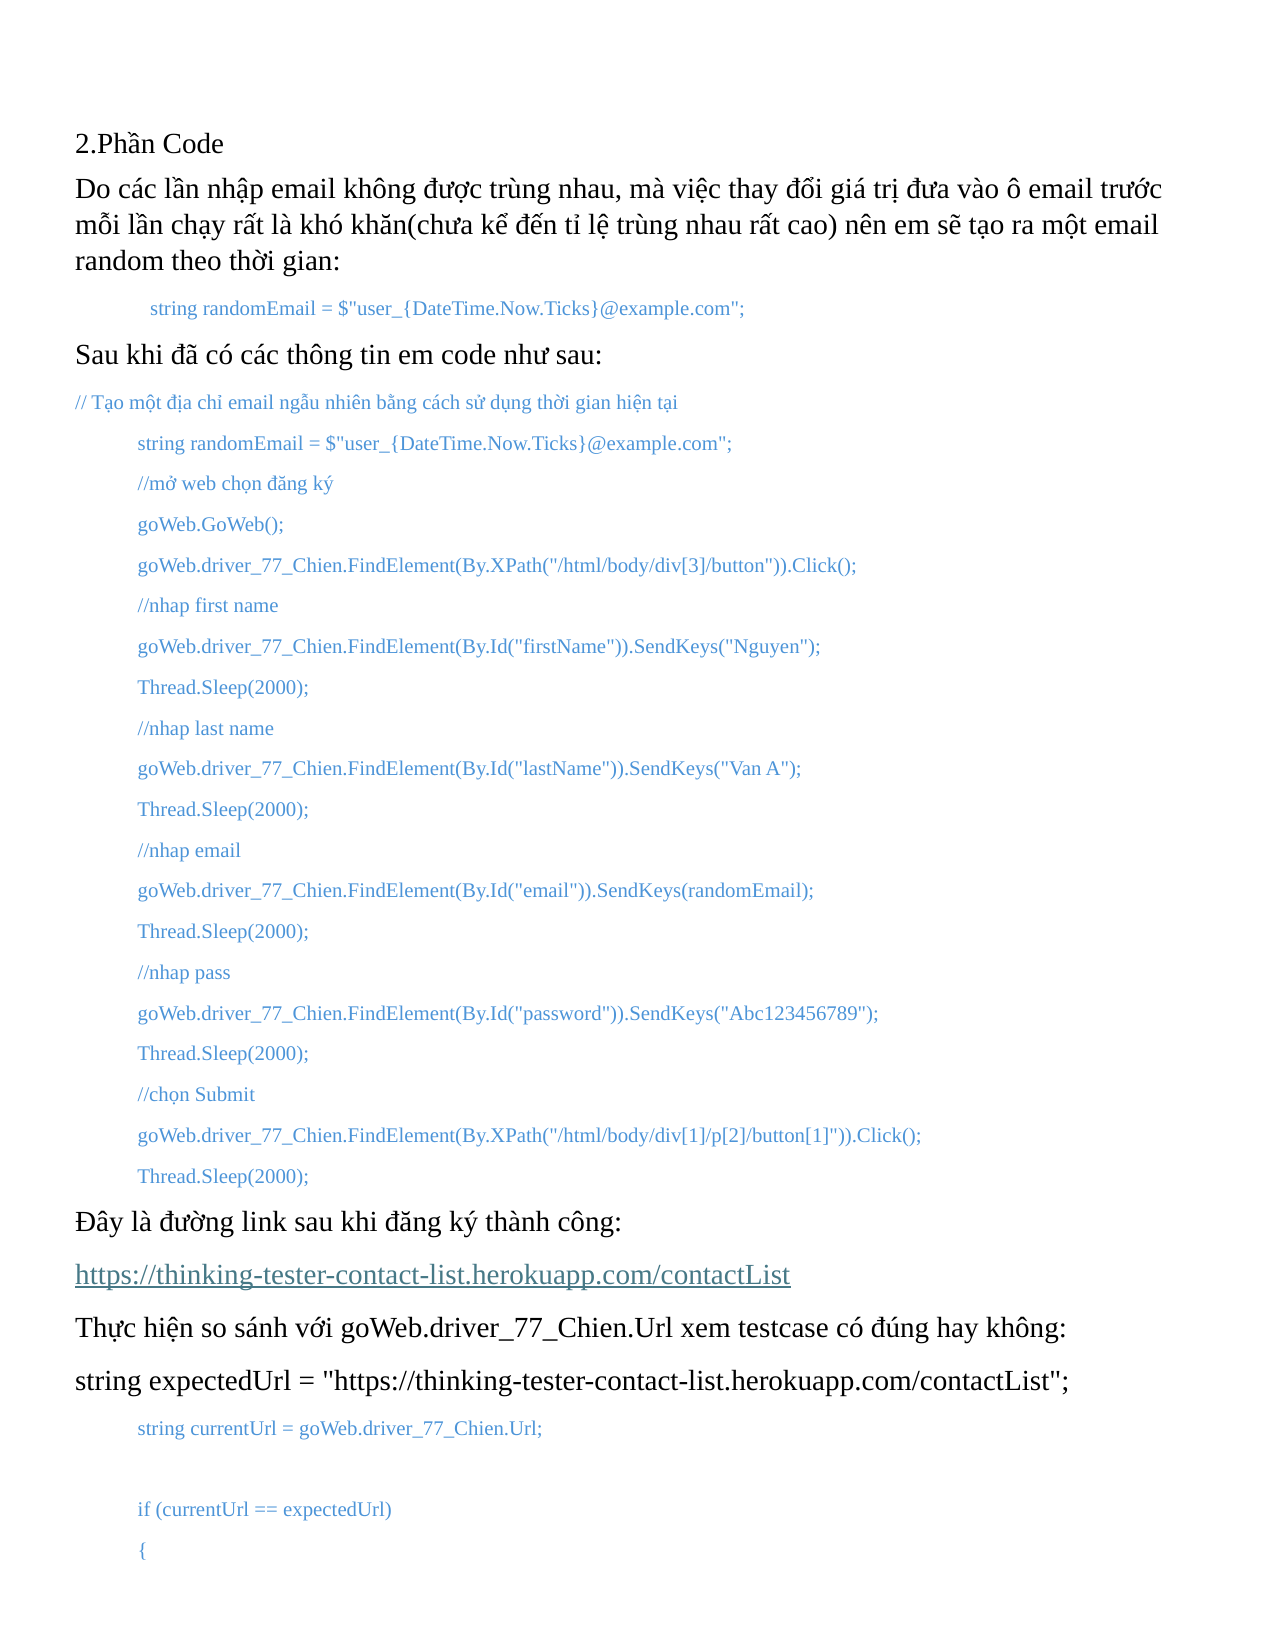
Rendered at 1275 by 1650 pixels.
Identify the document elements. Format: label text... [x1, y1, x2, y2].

text goWeb.driver_77_Chien.FindElement(By.XPath("/html/body/div[1]/p[2]/button[1]")).Click(); [75, 1123, 1200, 1147]
text //mở web chọn đăng ký [75, 471, 1200, 495]
text goWeb.GoWeb(); [75, 512, 1200, 536]
text Thread.Sleep(2000); [75, 1163, 1200, 1188]
text Thread.Sleep(2000); [75, 1041, 1200, 1065]
text Do các lần nhập email không được trùng nhau, mà việc thay đổi giá trị đưa vào ô email trước mỗi lần chạy rất là khó khăn(chưa kể đến tỉ lệ trùng nhau rất cao) nên em sẽ tạo ra một email random theo thời gian: [75, 171, 1200, 277]
text Sau khi đã có các thông tin em code như sau: [75, 337, 1200, 370]
text //nhap first name [75, 593, 1200, 617]
text goWeb.driver_77_Chien.FindElement(By.Id("password")).SendKeys("Abc123456789"); [75, 1001, 1200, 1025]
text goWeb.driver_77_Chien.FindElement(By.Id("firstName")).SendKeys("Nguyen"); [75, 634, 1200, 658]
text //nhap email [75, 838, 1200, 862]
text if (currentUrl == expectedUrl) [75, 1497, 1200, 1521]
text Thread.Sleep(2000); [75, 797, 1200, 821]
text goWeb.driver_77_Chien.FindElement(By.Id("email")).SendKeys(randomEmail); [75, 878, 1200, 902]
text // Tạo một địa chỉ email ngẫu nhiên bằng cách sử dụng thời gian hiện tại [75, 390, 1200, 414]
text string expectedUrl = "https://thinking-tester-contact-list.herokuapp.com/contactList"; [75, 1363, 1200, 1396]
text string randomEmail = $"user_{DateTime.Now.Ticks}@example.com"; [75, 430, 1200, 454]
text //nhap pass [75, 960, 1200, 984]
subtitle 2.Phần Code [75, 127, 1200, 160]
text Thread.Sleep(2000); [75, 919, 1200, 943]
text //nhap last name [75, 716, 1200, 739]
text { [75, 1538, 1200, 1562]
text string randomEmail = $"user_{DateTime.Now.Ticks}@example.com"; [75, 296, 1200, 320]
text Đây là đường link sau khi đăng ký thành công: [75, 1204, 1200, 1238]
text goWeb.driver_77_Chien.FindElement(By.Id("lastName")).SendKeys("Van A"); [75, 756, 1200, 780]
text https://thinking-tester-contact-list.herokuapp.com/contactList [75, 1257, 1200, 1291]
text Thread.Sleep(2000); [75, 675, 1200, 699]
text Thực hiện so sánh với goWeb.driver_77_Chien.Url xem testcase có đúng hay không: [75, 1310, 1200, 1343]
text goWeb.driver_77_Chien.FindElement(By.XPath("/html/body/div[3]/button")).Click(); [75, 553, 1200, 577]
text //chọn Submit [75, 1082, 1200, 1106]
text string currentUrl = goWeb.driver_77_Chien.Url; [75, 1416, 1200, 1439]
